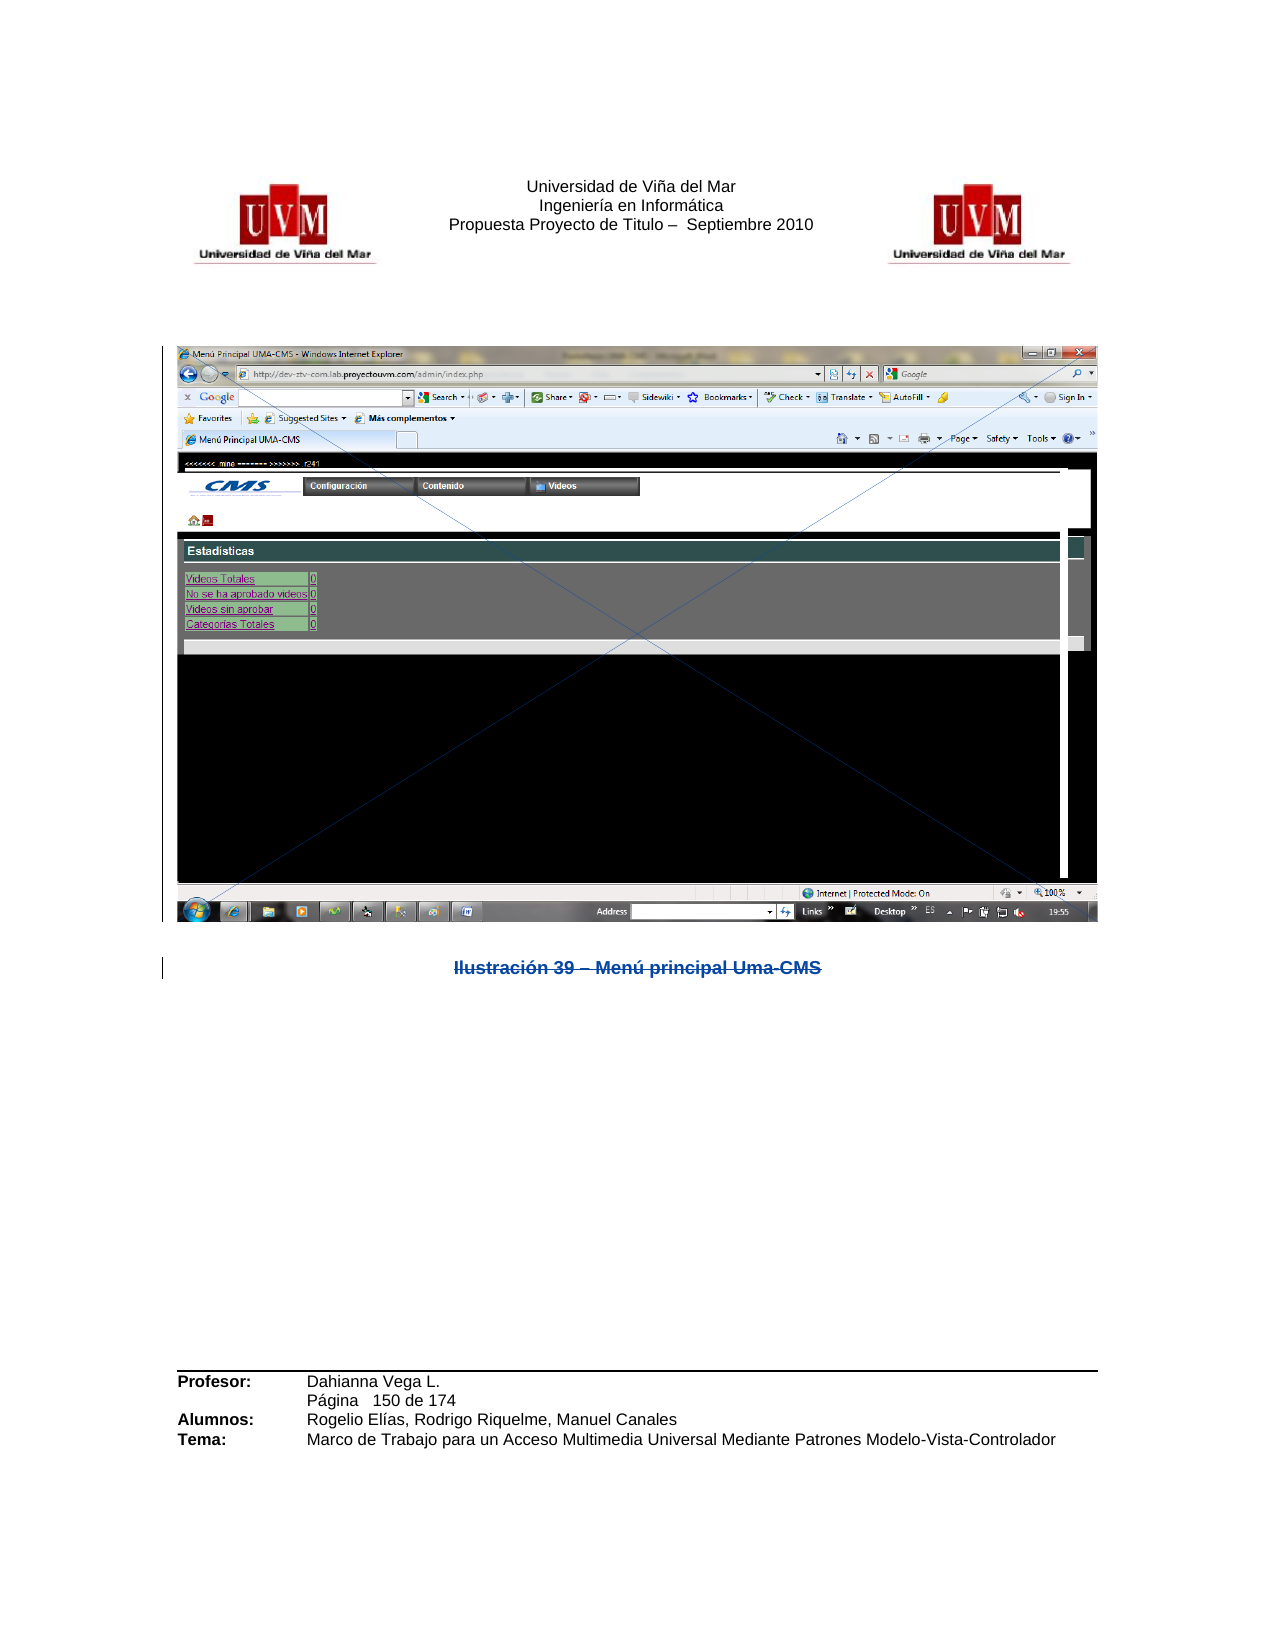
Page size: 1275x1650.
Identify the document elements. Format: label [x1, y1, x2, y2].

picture [177, 347, 635, 921]
picture [179, 635, 1096, 922]
picture [179, 346, 1096, 633]
picture [640, 347, 1098, 921]
picture [871, 176, 1084, 267]
picture [177, 176, 390, 267]
